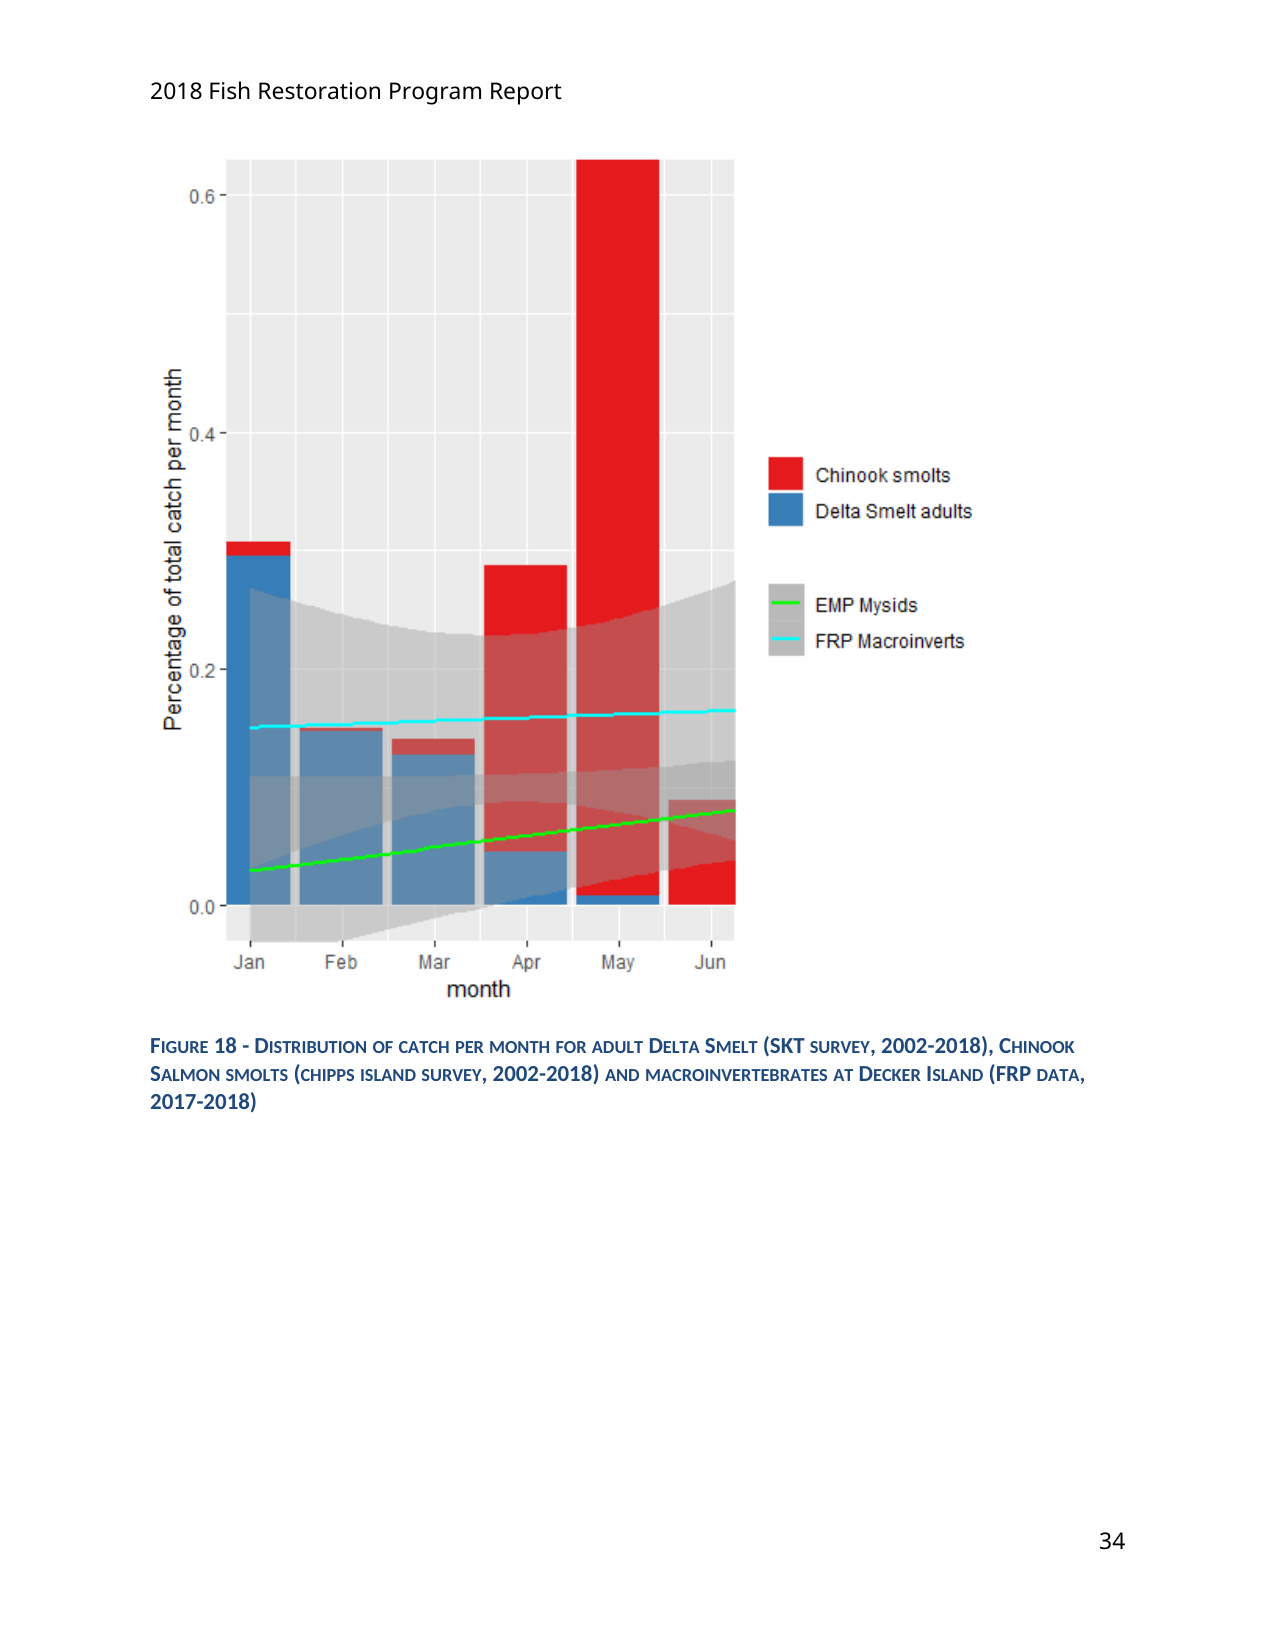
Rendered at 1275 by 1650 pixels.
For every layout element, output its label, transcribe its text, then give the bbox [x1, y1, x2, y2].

picture [150, 150, 997, 1013]
